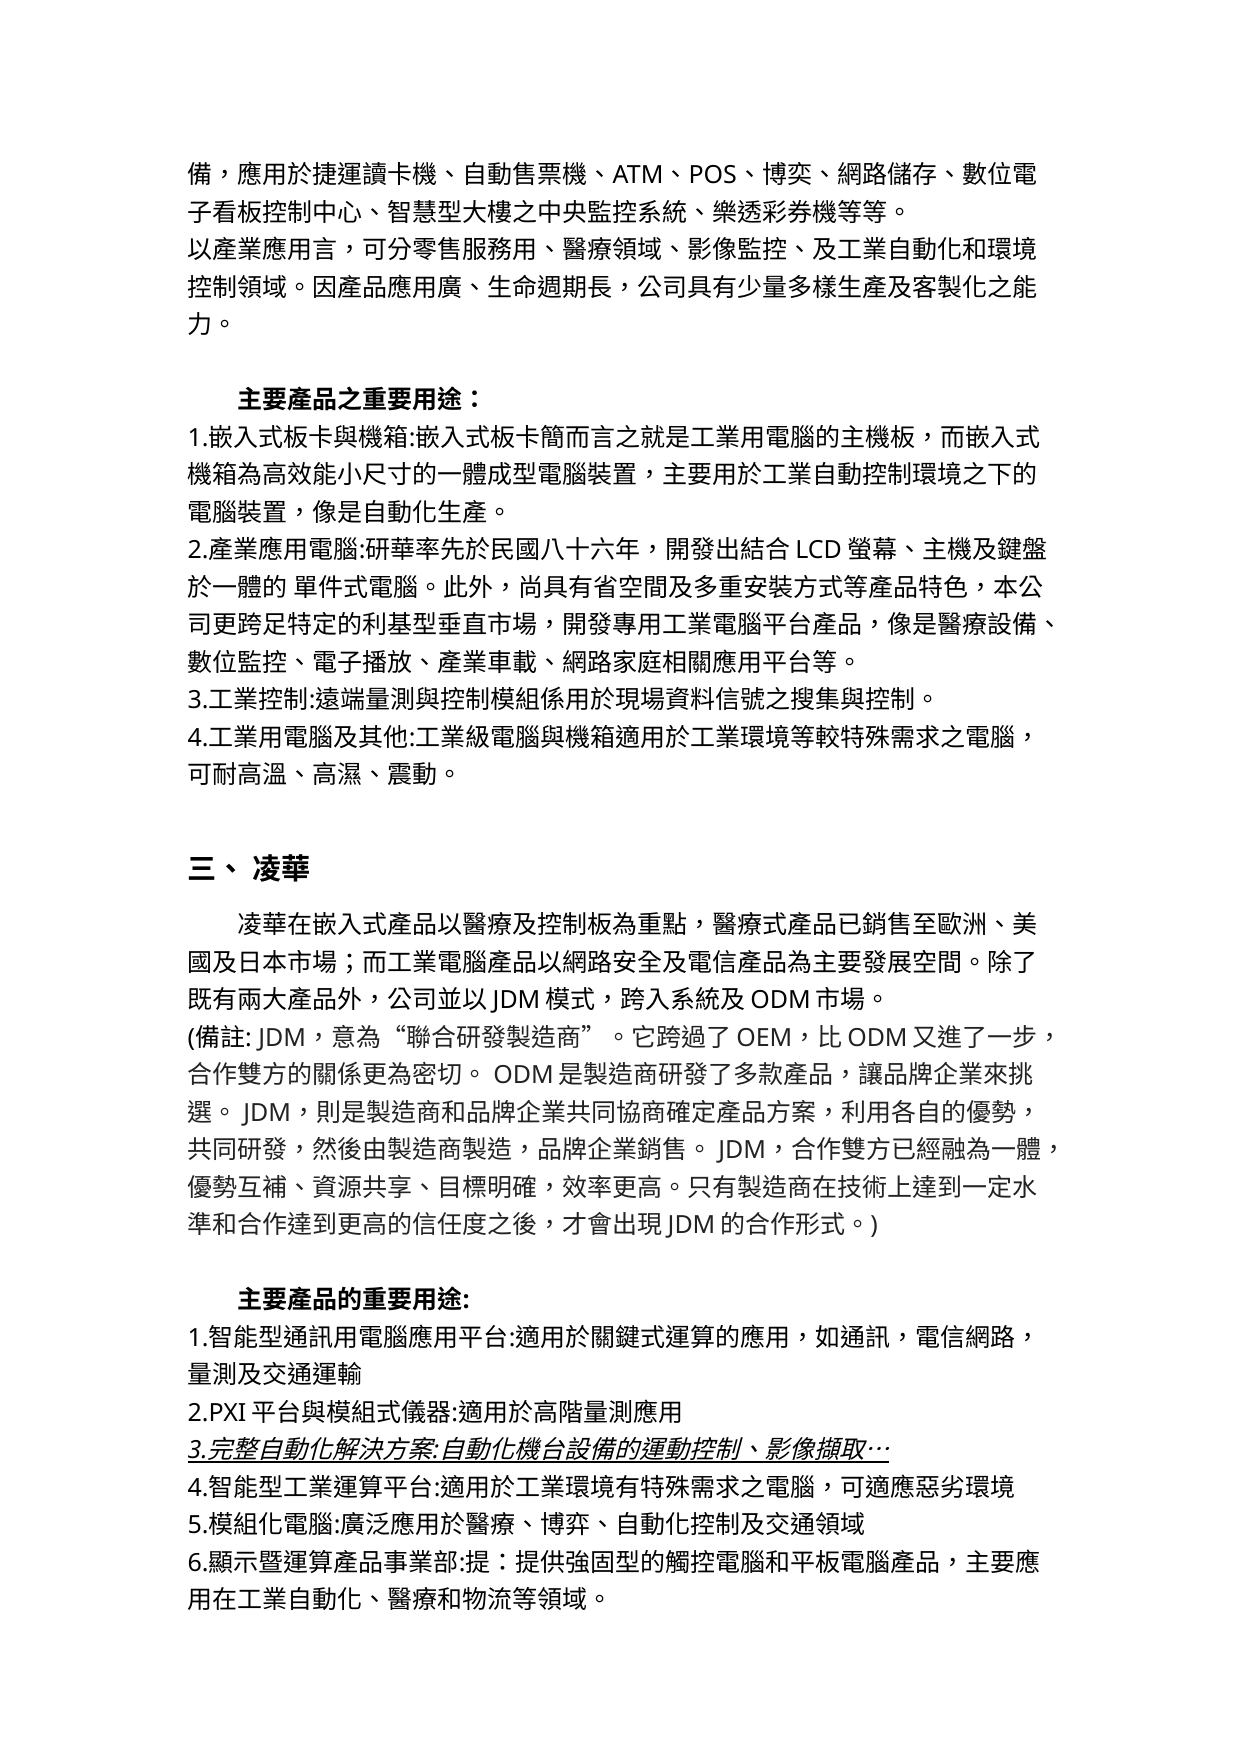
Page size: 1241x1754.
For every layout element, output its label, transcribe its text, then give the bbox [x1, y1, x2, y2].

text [187, 1242, 1053, 1617]
text 主要產品之重要用途： 1.嵌入式板卡與機箱:嵌入式板卡簡而言之就是工業用電腦的主機板，而嵌入式機箱為高效能小尺寸的一體成型電腦裝置，主要用於工業自動控制環境之下的電腦裝置，像是自動化生產。 2.產業應用電腦:研華率先於民國八十六年，開發出結合LCD螢幕、主機及鍵盤於一體的 單件式電腦。此外，尚具有省空間及多重安裝方式等產品特色，本公司更跨足特定的利基型垂直市場，開發專用工業電腦平台產品，像是醫療設備、數位監控、電子播放、產業車載、網路家庭相關應用平台等。 3.工業控制:遠端量測與控制模組係用於現場資料信號之搜集與控制。 4.工業用電腦及其他:工業級電腦與機箱適用於工業環境等較特殊需求之電腦，可耐高溫、高濕、震動。 [187, 342, 1053, 792]
text 凌華在嵌入式產品以醫療及控制板為重點，醫療式產品已銷售至歐洲、美國及日本市場；而工業電腦產品以網路安全及電信產品為主要發展空間。除了既有兩大產品外，公司並以JDM模式，跨入系統及ODM市場。 (備註: JDM，意為“聯合研發製造商”。它跨過了OEM，比ODM又進了一步，合作雙方的關係更為密切。 ODM是製造商研發了多款產品，讓品牌企業來挑選。 JDM，則是製造商和品牌企業共同協商確定產品方案，利用各自的優勢，共同研發，然後由製造商製造，品牌企業銷售。 JDM，合作雙方已經融為一體，優勢互補、資源共享、目標明確，效率更高。只有製造商在技術上達到一定水準和合作達到更高的信任度之後，才會出現JDM的合作形式。) [187, 904, 1053, 1242]
text 三、 凌華 [187, 829, 1053, 904]
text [187, 154, 1053, 342]
